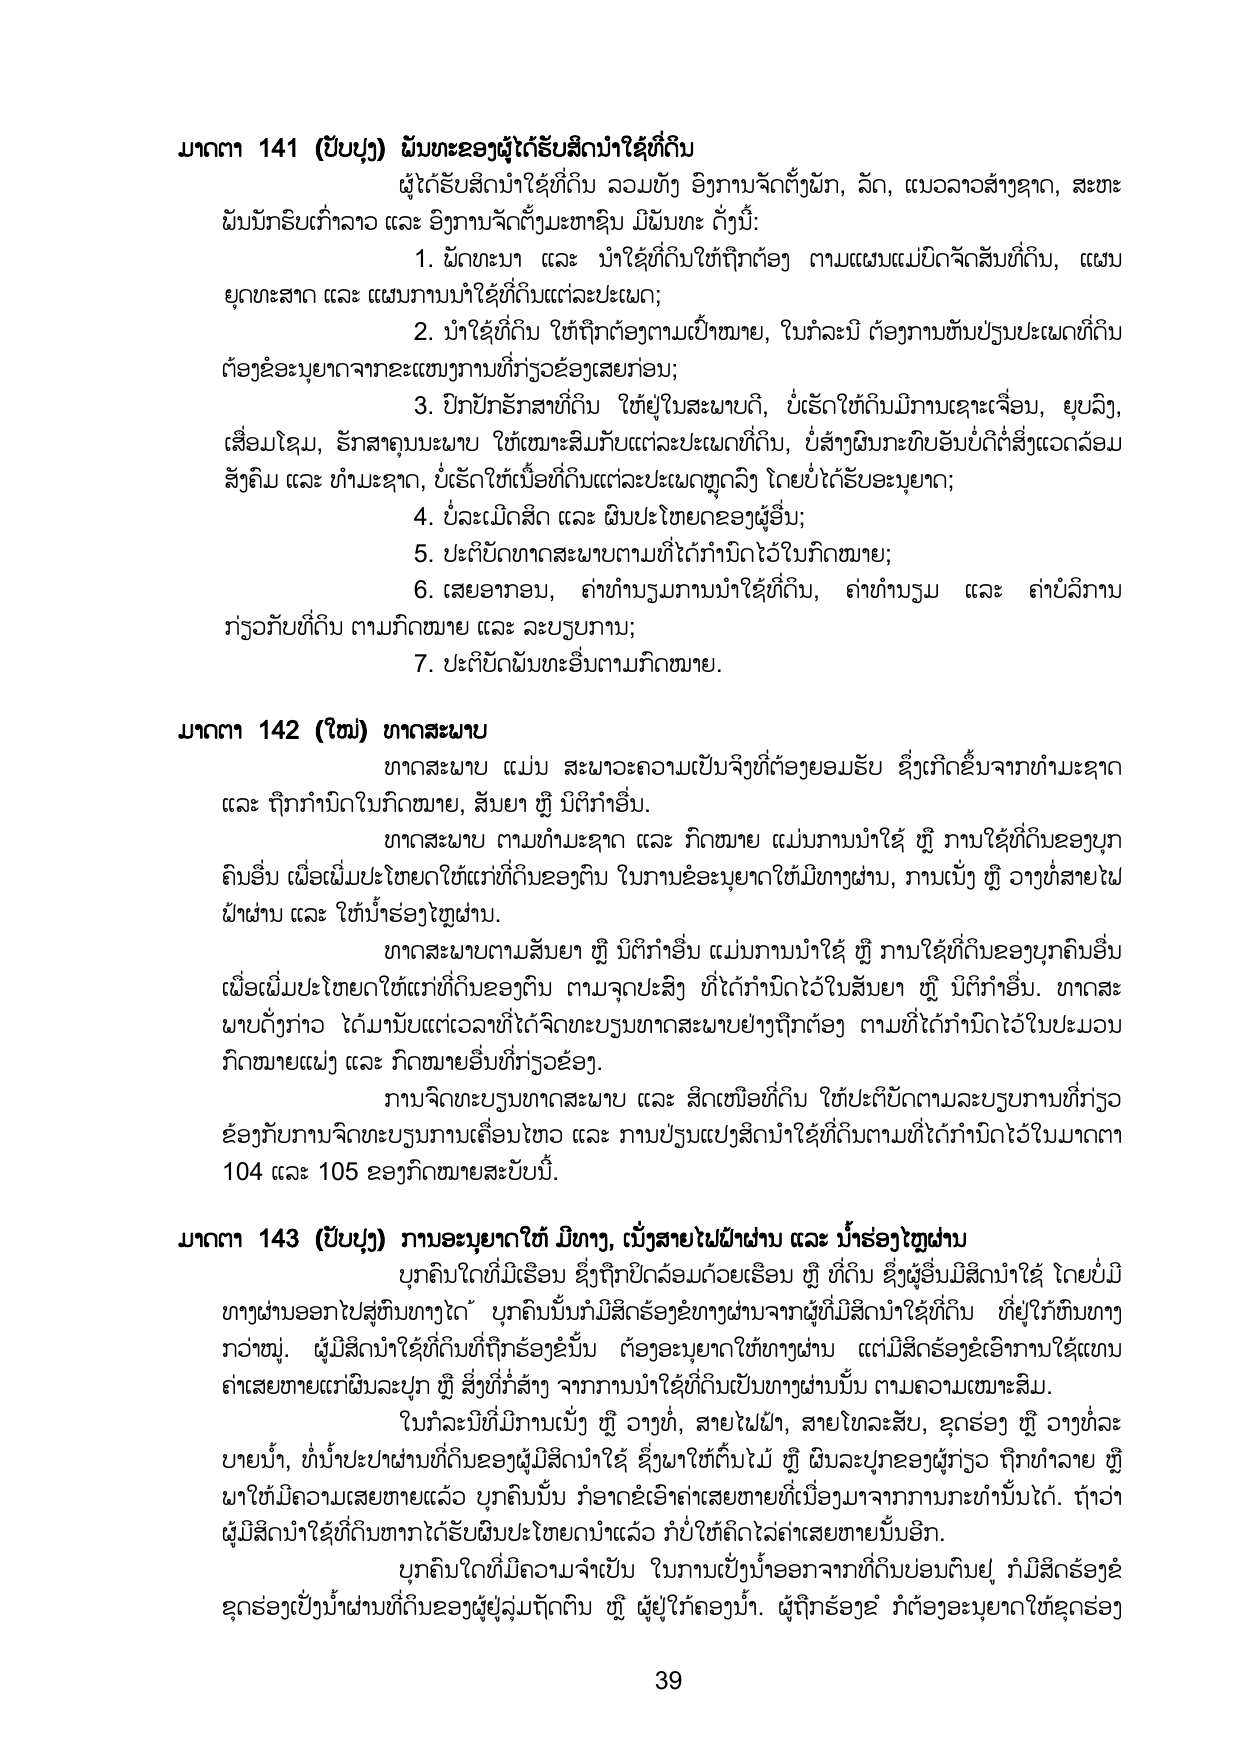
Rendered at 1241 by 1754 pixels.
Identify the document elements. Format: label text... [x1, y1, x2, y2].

list ປະ​ຕິ​ບັດ​ທາດສະພາບຕາມ​ທີ່ໄດ້​ກຳ​ນົດ​ໄວ້​ໃນ​ກົດ​ໝາຍ; [224, 536, 1122, 572]
list ປະ​ຕິ​ບັດພັນທະອື່ນ​ຕາມກົດໝາຍ. [224, 646, 1122, 683]
text ທາດສະພາບ ແມ່ນ ສະພາວະຄວາມເປັນຈິງທີ່ຕ້ອງຍອມຮັບ ຊຶ່ງເກີດຂຶ້ນຈາກທຳມະຊາດ ແລະ ຖືກກຳນົດໃນກົດໝາຍ, ສັນຍາ ຫຼື ນິຕິກຳອື່ນ. [222, 749, 1122, 822]
text ບຸກຄົນໃດທີ່ມີເຮືອນ ຊຶ່ງຖືກປິດລ້ອມດ້ວຍເຮືອນ ຫຼື ທີ່ດິນ ຊຶ່ງຜູ້ອື່ນມີສິດນຳໃຊ້ ໂດຍບໍ່ມີທາງຜ່ານອອກໄປສູ່ຫົນທາງໄດ້ ບຸກຄົນນັ້ນກໍມີສິດຮ້ອງຂໍທາງຜ່ານຈາກຜູ້ທີ່ມີສິດນຳໃຊ້ທີ່ດິນ ທີ່ຢູ່ໃກ້ຫົນທາງກວ່າໝູ່. ຜູ້ມີສິດນຳໃຊ້ທີ່ດິນທີ່ຖືກຮ້ອງຂໍນັ້ນ ຕ້ອງອະນຸຍາດໃຫ້ທາງຜ່ານ ແຕ່ມີສິດຮ້ອງຂໍເອົາການໃຊ້ແທນຄ່າເສຍຫາຍແກ່ຜົນລະປູກ ຫຼື ສິ່ງທີ່ກໍ່ສ້າງ ຈາກການນຳໃຊ້ທີ່ດິນເປັນທາງຜ່ານນັ້ນ ຕາມຄວາມເໝາະສົມ. [222, 1257, 1122, 1405]
list ນໍາ​ໃຊ້​ທີ່​ດິນ ​ໃຫ້​ຖືກ​ຕ້ອງ​ຕາມ​ເປົ້າ​ໝາຍ, ໃນກໍລະນີ ຕ້ອງການຫັນປ່ຽນປະ​ເພດທີ່ດິນ ຕ້ອງຂໍອະນຸຍາດຈາກຂະແໜງການທີ່ກ່ຽວຂ້ອງເສຍກ່ອນ; [222, 314, 1122, 388]
text ໃນກໍລະນີທີ່ມີການເນັ່ງ ຫຼື ວາງທໍ່, ສາຍໄຟຟ້າ, ສາຍໂທລະສັບ, ຂຸດຮ່ອງ ຫຼື ວາງທໍ່ລະ ບາຍນໍ້າ, ທໍ່ນໍ້າປະປາຜ່ານທີ່ດິນຂອງຜູ້ມີສິດນຳໃຊ້ ຊຶ່ງພາໃຫ້ຕົ້ນໄມ້ ຫຼື ຜົນລະປູກຂອງຜູ້ກ່ຽວ ຖືກທຳລາຍ ຫຼື ພາໃຫ້ມີຄວາມເສຍຫາຍແລ້ວ ບຸກຄົນນັ້ນ ກໍອາດຂໍເອົາຄ່າເສຍຫາຍທີ່ເນື່ອງມາຈາກການກະທຳນັ້ນໄດ້. ຖ້າວ່າຜູ້ມີສິດນຳໃຊ້ທີ່ດິນຫາກໄດ້ຮັບຜົນປະໂຫຍດນຳແລ້ວ ກໍບໍ່ໃຫ້ຄິດໄລ່ຄ່າເສຍຫາຍນັ້ນອີກ. [222, 1405, 1122, 1552]
text ທາດສະພາບຕາມສັນຍາ ຫຼື ນິຕິກຳອື່ນ ແມ່ນການນຳໃຊ້ ຫຼື ການໃຊ້ທີ່ດິນຂອງບຸກຄົນອື່ນ ເພື່ອເພີ່ມປະໂຫຍດໃຫ້ແກ່ທີ່ດິນຂອງຕົນ ຕາມຈຸດປະສົງ ທີ່ໄດ້ກໍານົດໄວ້ໃນສັນຍາ ຫຼື ນິຕິກຳອື່ນ. ທາດສະ ພາບດັ່ງກ່າວ ໄດ້ມານັບແຕ່ເວລາທີ່ໄດ້ຈົດທະບຽນທາດສະພາບຢ່າງຖືກຕ້ອງ ຕາມທີ່ໄດ້ກຳນົດໄວ້ໃນປະມວນກົດໝາຍແພ່ງ ແລະ ກົດໝາຍອື່ນທີ່ກ່ຽວຂ້ອງ. [222, 933, 1122, 1081]
list ​ເສຍອາກອນ, ຄ່າທຳນຽມການນຳໃຊ້ທີ່ດິນ, ຄ່າ​ທໍານຽມ​​ ແລະ ຄ່າ​ບໍລິການກ່ຽວກັບທີ່ດິນ ຕາມກົດໝາຍ ແລະ ລະບຽບການ; [224, 572, 1122, 646]
text ທາດສະພາບ ຕາມທຳມະຊາດ ແລະ ກົດໝາຍ ແມ່ນການນຳໃຊ້ ຫຼື ການໃຊ້ທີ່ດິນຂອງບຸກ ຄົນອື່ນ ເພື່ອເພີ່ມປະໂຫຍດໃຫ້ແກ່ທີ່ດິນຂອງຕົນ ໃນການຂໍອະນຸຍາດໃຫ້ມີທາງຜ່ານ, ການເນັ່ງ ຫຼື ວາງທໍ່ສາຍໄຟຟ້າຜ່ານ ແລະ ໃຫ້ນໍ້າຮ່ອງໄຫຼຜ່ານ. [222, 822, 1122, 933]
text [222, 1552, 1122, 1626]
subtitle ມາດຕາ 141 (​ປັບປຸງ) ພັນ​ທະ​ຂອງ​ຜູ້ໄດ້ຮັບສິດນຳ​ໃຊ້​ທີ່​ດິນ [177, 130, 1122, 167]
list ພັດທະນາ ແລະ ນໍາໃຊ້ທີ່ດິນໃຫ້ຖືກຕ້ອງ ຕາມແຜນແມ່ບົດຈັດສັນທີ່ດິນ, ແຜນຍຸດທະສາດ ແລະ ແຜນການນາໍໃຊ້ທີ່ດິນແຕ່ລະປະເພດ; [224, 241, 1122, 314]
subtitle ມາດຕາ 143 (ປັບປຸງ) ການ​ອະ​ນຸ​ຍາດ​ໃຫ້​ ມີ​ທາງ, ເນັ່ງສາຍໄຟຟ້າ​ຜ່ານ ແລະ ​​ນ້ຳ​ຮ່ອງ​ໄຫຼ​ຜ່ານ [177, 1220, 1122, 1257]
list ບໍ່​ລະ​ເມີດ​ສິດ ແລະ ​ຜົນ​ປະ​ໂຫຍດ​ຂອງ​ຜູ້​ອື່ນ; [224, 499, 1122, 536]
list ປົກປັກຮັກສາທີ່ດິນ ໃຫ້ຢູ່ໃນສະພາບດີ, ບໍ່ເຮັດໃຫ້ດິນມີການເຊາະເຈື່ອນ, ຍຸບລົງ, ເສື່ອມໂຊມ, ຮັກສາຄຸນນະພາບ ໃຫ້ເໝາະສົມກັບແຕ່ລະປະເພດທີ່ດິນ,​ ບໍ່ສ້າງ​ຜົນ​ກະ​ທົບ​ອັນ​ບໍ່​ດີ​ຕໍ່​ສິ່ງ​ແວດ​ລ້ອມ​ສັງ​ຄົມ ແລະ ທຳ​ມະ​ຊາດ, ບໍ່ເຮັດໃຫ້ເນື້ອທີ່ດິນແຕ່ລະປະເພດຫຼຸດລົງ ໂດຍບໍ່ໄດ້ຮັບອະນຸຍາດ; [224, 388, 1122, 499]
text ການຈົດທະບຽນທາດສະພາບ ແລະ ສິດເໜືອທີ່ດິນ ໃຫ້ປະຕິບັດຕາມລະບຽບການທີ່ກ່ຽວ ຂ້ອງກັບການຈົດທະບຽນການເຄື່ອນໄຫວ ແລະ ການປ່ຽນແປງສິດນຳໃຊ້ທີ່ດິນຕາມທີ່ໄດ້ກໍານົດໄວ້ໃນມາດຕາ 104 ແລະ 105 ຂອງກົດໝາຍສະບັບນີ້. [222, 1081, 1122, 1191]
subtitle ມາດຕາ 142 (ໃໝ່) ທາດສະພາບ [177, 712, 1122, 749]
text ຜູ້ໄດ້ຮັບສິດນຳ​ໃຊ້​ທີ່​ດິນ ​ລວມທັງ ອົງການ​ຈັດ​ຕັ້ງ​ພັກ, ລັດ, ແນວລາວສ້າງຊາດ, ສະຫະ ພັນນັກຮົບເກົ່າລາວ ແລະ ອົງການຈັດຕັ້ງມະຫາຊົນ ມີ​ພັນ​ທະ ດັ່ງ​​ນີ້: [222, 167, 1122, 241]
